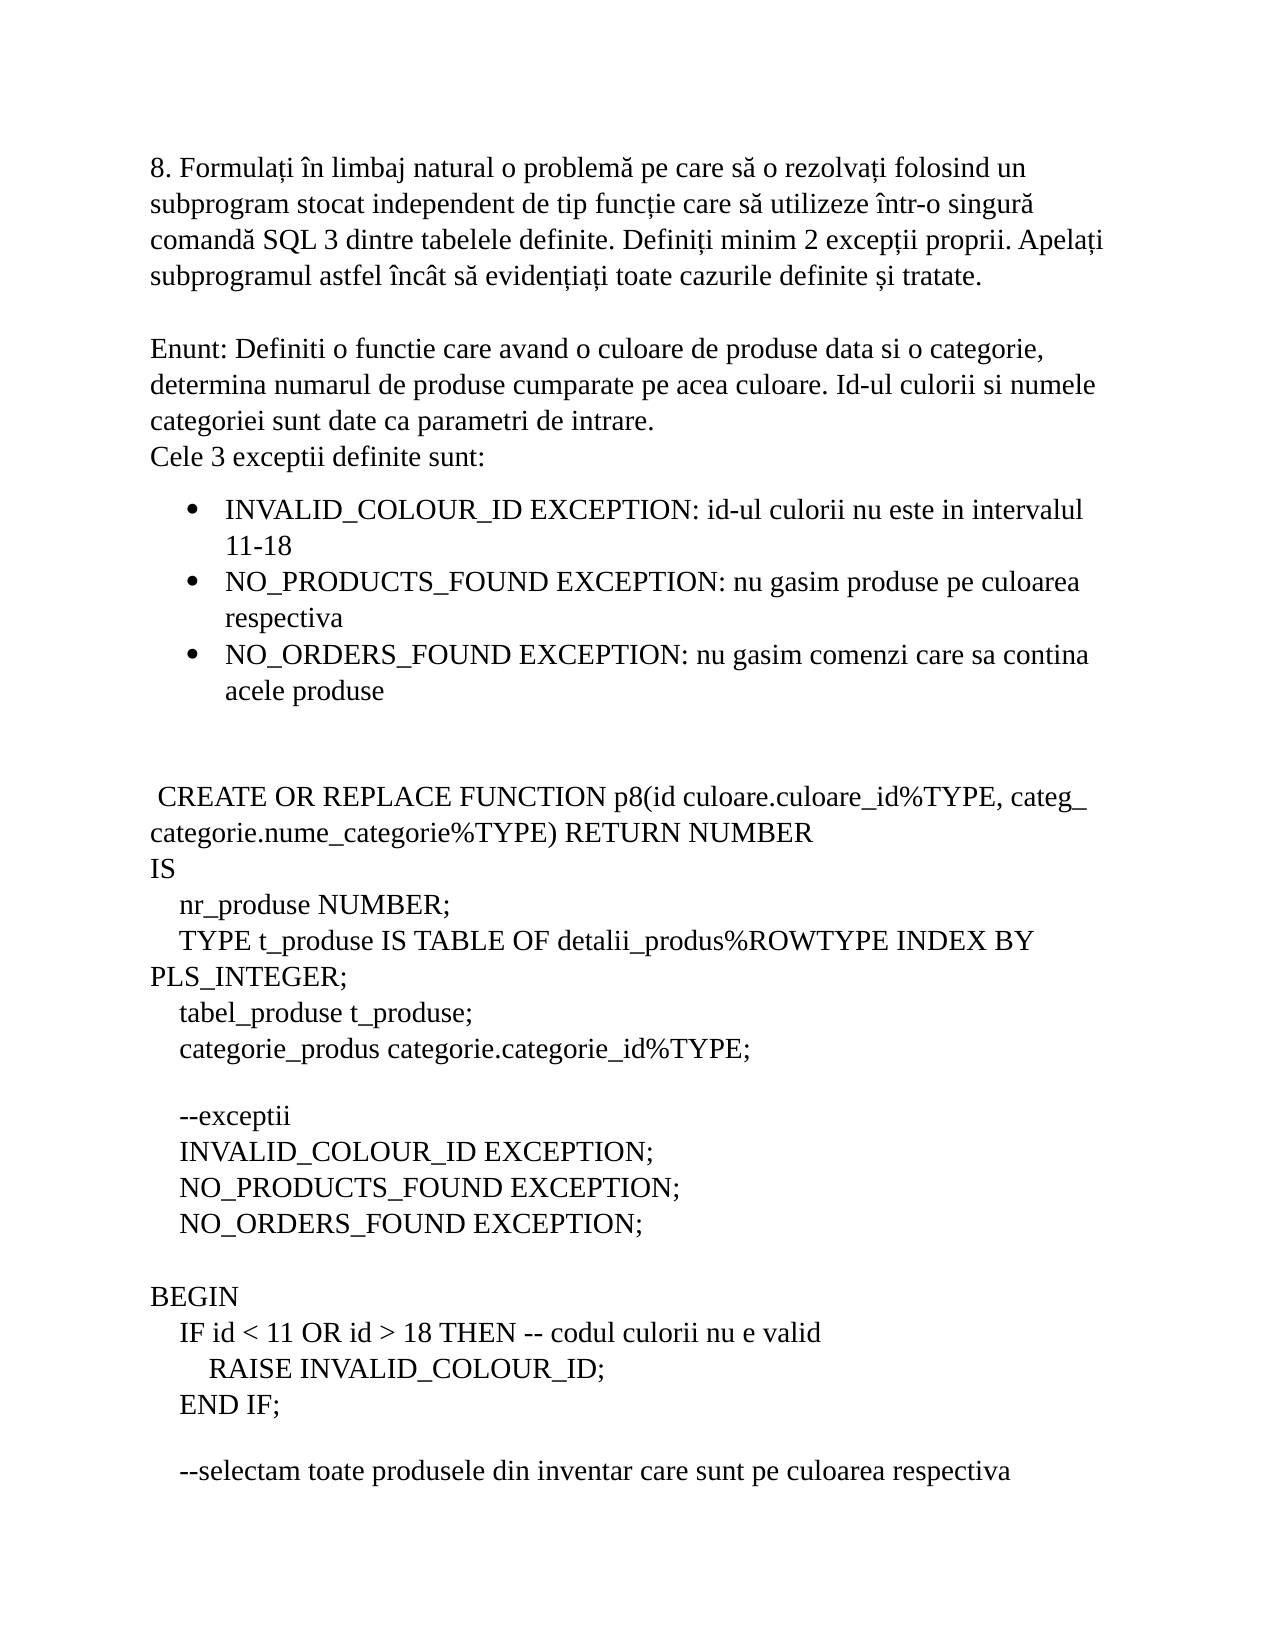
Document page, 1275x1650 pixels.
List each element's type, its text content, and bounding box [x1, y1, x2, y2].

text nr_produse NUMBER; [150, 887, 1125, 921]
text Enunt: Definiti o functie care avand o culoare de produse data si o categorie, determina numarul de produse cumparate pe acea culoare. Id-ul culorii si numele categoriei sunt date ca parametri de intrare. [150, 331, 1125, 437]
text --exceptii [150, 1098, 1125, 1132]
text 8. Formulați în limbaj natural o problemă pe care să o rezolvați folosind un subprogram stocat independent de tip funcție care să utilizeze într-o singură comandă SQL 3 dintre tabelele definite. Definiți minim 2 excepții proprii. Apelați subprogramul astfel încât să evidențiați toate cazurile definite și tratate. [150, 150, 1125, 292]
text CREATE OR REPLACE FUNCTION p8(id culoare.culoare_id%TYPE, categ_ categorie.nume_categorie%TYPE) RETURN NUMBER [150, 779, 1125, 848]
text NO_PRODUCTS_FOUND EXCEPTION; [150, 1170, 1125, 1204]
text IS [150, 851, 1125, 884]
list NO_ORDERS_FOUND EXCEPTION: nu gasim comenzi care sa contina acele produse [187, 637, 1125, 707]
text END IF; [150, 1387, 1125, 1421]
text NO_ORDERS_FOUND EXCEPTION; [150, 1206, 1125, 1240]
text BEGIN [150, 1279, 1125, 1312]
list NO_PRODUCTS_FOUND EXCEPTION: nu gasim produse pe culoarea respectiva [187, 564, 1125, 634]
text IF id < 11 OR id > 18 THEN -- codul culorii nu e valid [150, 1315, 1125, 1348]
text --selectam toate produsele din inventar care sunt pe culoarea respectiva [150, 1453, 1125, 1487]
text tabel_produse t_produse; [150, 996, 1125, 1029]
list INVALID_COLOUR_ID EXCEPTION: id-ul culorii nu este in intervalul 11-18 [187, 492, 1125, 562]
text INVALID_COLOUR_ID EXCEPTION; [150, 1134, 1125, 1168]
text RAISE INVALID_COLOUR_ID; [150, 1351, 1125, 1384]
text TYPE t_produse IS TABLE OF detalii_produs%ROWTYPE INDEX BY PLS_INTEGER; [150, 923, 1125, 993]
text Cele 3 exceptii definite sunt: [150, 439, 1125, 473]
text categorie_produs categorie.categorie_id%TYPE; [150, 1032, 1125, 1065]
